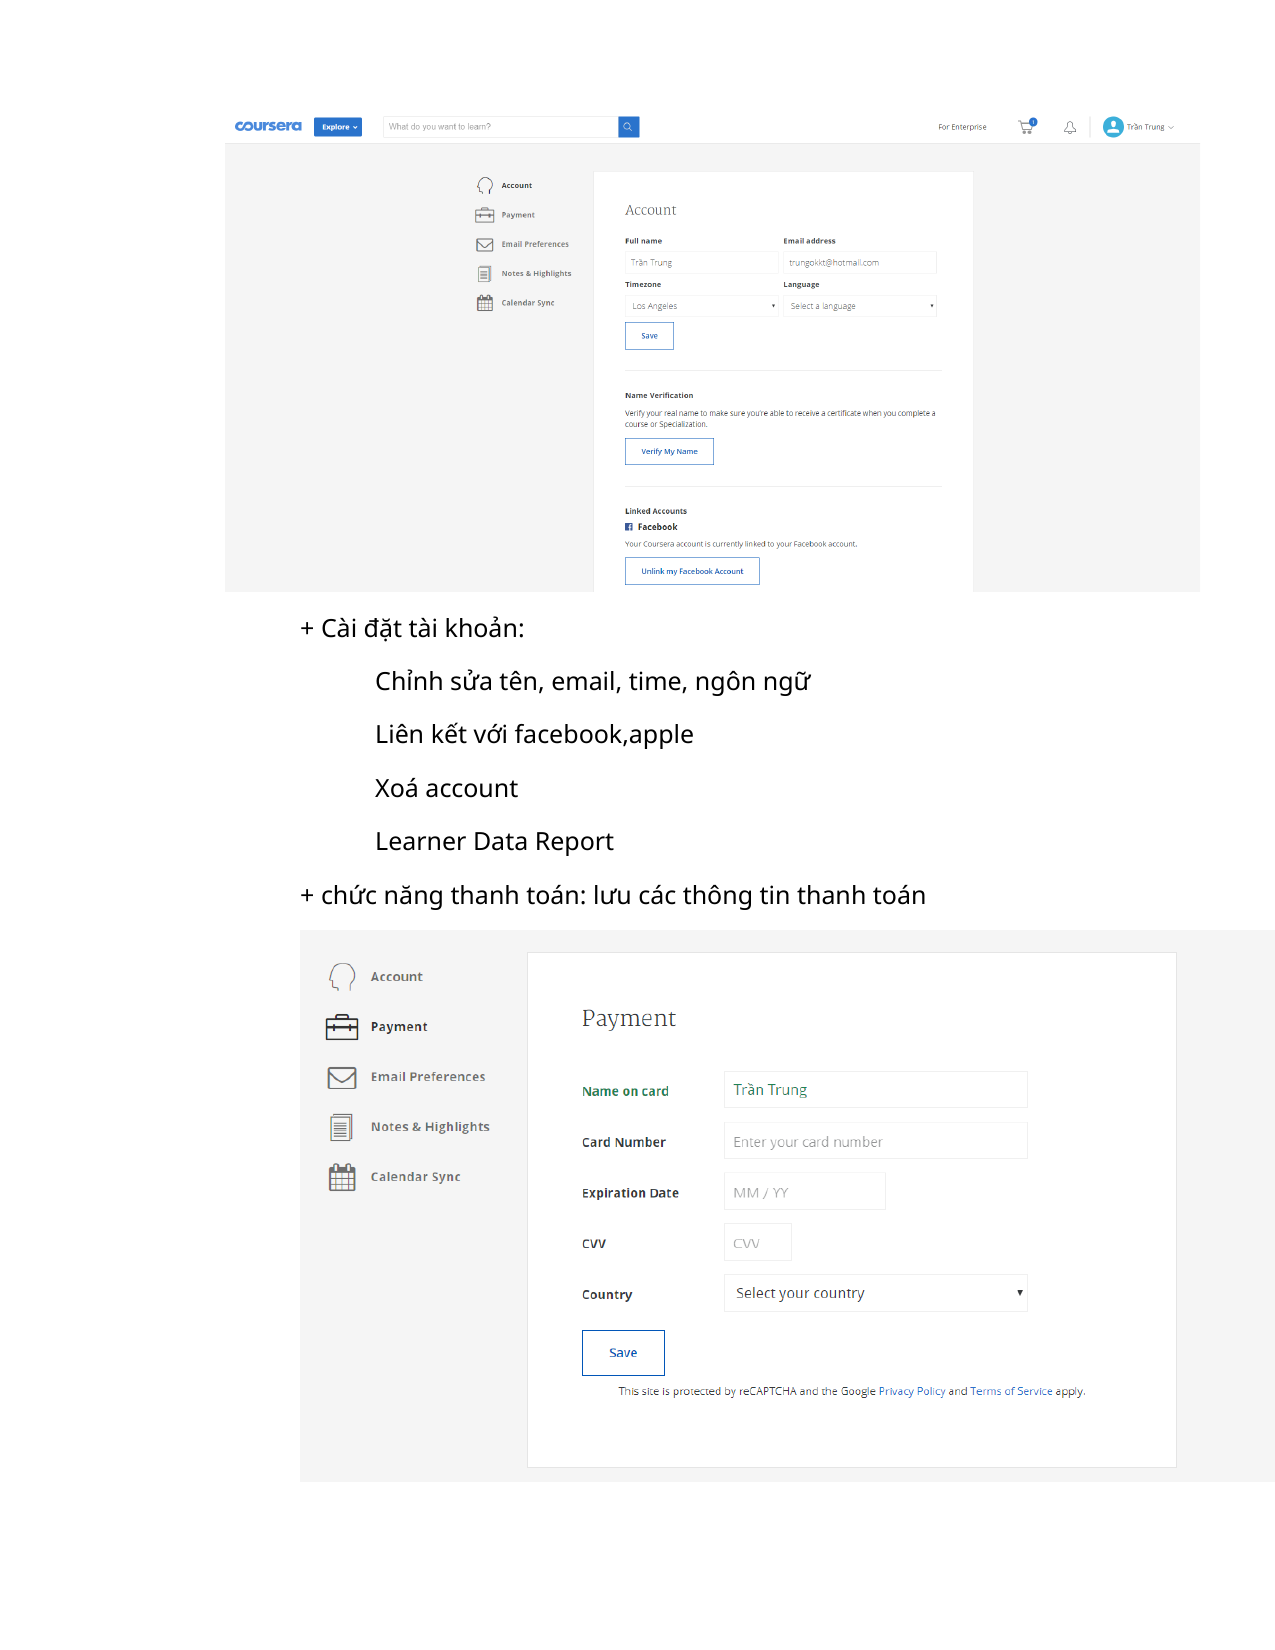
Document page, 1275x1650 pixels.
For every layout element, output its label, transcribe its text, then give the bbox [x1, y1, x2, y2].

text Learner Data Report [150, 824, 1125, 858]
text + chức năng thanh toán: lưu các thông tin thanh toán [225, 877, 1125, 911]
text Xoá account [225, 771, 1125, 804]
picture [225, 112, 1200, 592]
text Liên kết với facebook,apple [225, 717, 1125, 751]
picture [300, 930, 1275, 1482]
text Chỉnh sửa tên, email, time, ngôn ngữ [375, 664, 1125, 698]
text + Cài đặt tài khoản: [225, 610, 1125, 644]
